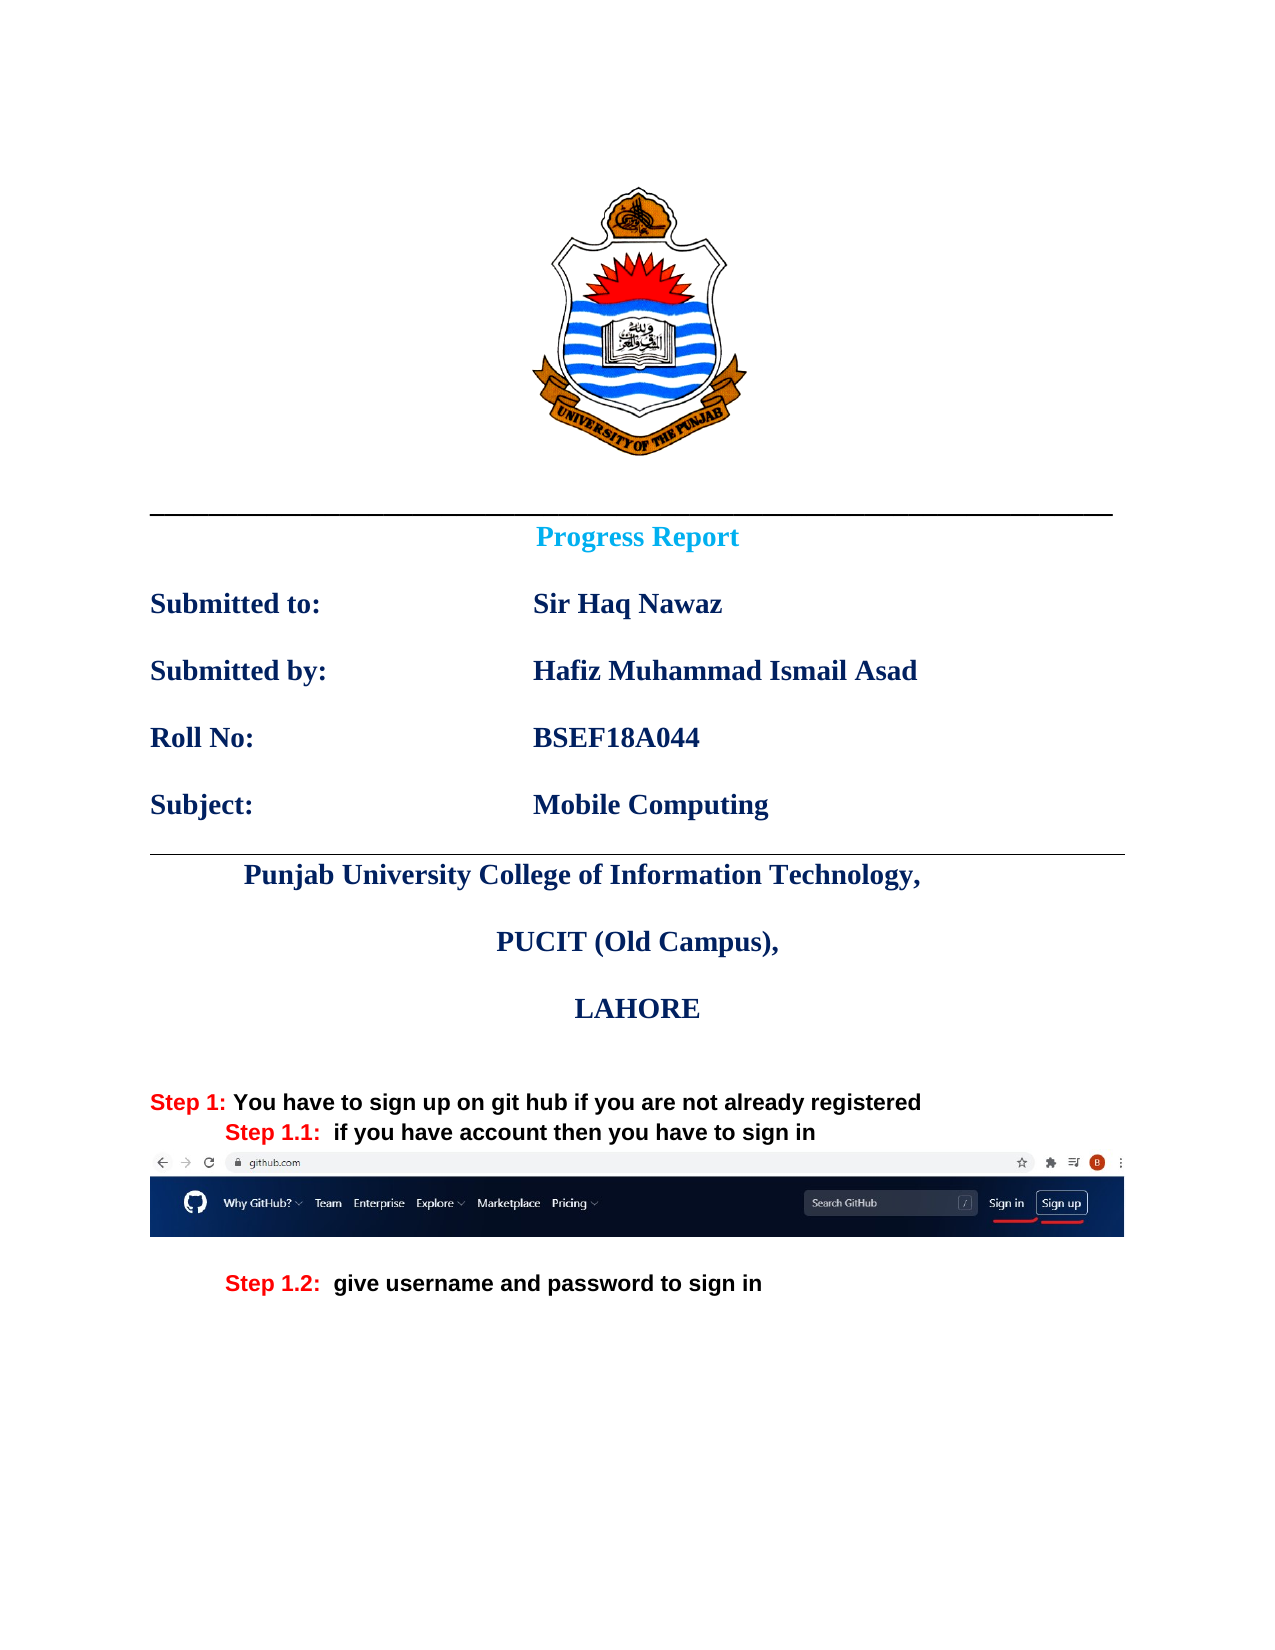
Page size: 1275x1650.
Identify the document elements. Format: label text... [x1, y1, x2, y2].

picture [150, 1149, 1125, 1237]
text PUCIT (Old Campus), [150, 924, 1125, 958]
text Step 1: You have to sign up on git hub if you are not already registered [150, 1089, 1125, 1115]
text LAHORE [150, 992, 1125, 1025]
text Submitted by: Hafiz Muhammad Ismail Asad Roll No: BSEF18A044 [150, 653, 1125, 754]
text Punjab University College of Information Technology, [150, 855, 1125, 891]
text Subject: Mobile Computing [150, 787, 1125, 821]
text Step 1.1: if you have account then you have to sign in [150, 1119, 1125, 1146]
text Step 1.2: give username and password to sign in [150, 1270, 1125, 1297]
text Submitted to: Sir Haq Nawaz [150, 586, 1125, 619]
text Progress Report [150, 519, 1125, 552]
text __________________________________________________________________ [150, 150, 1125, 519]
